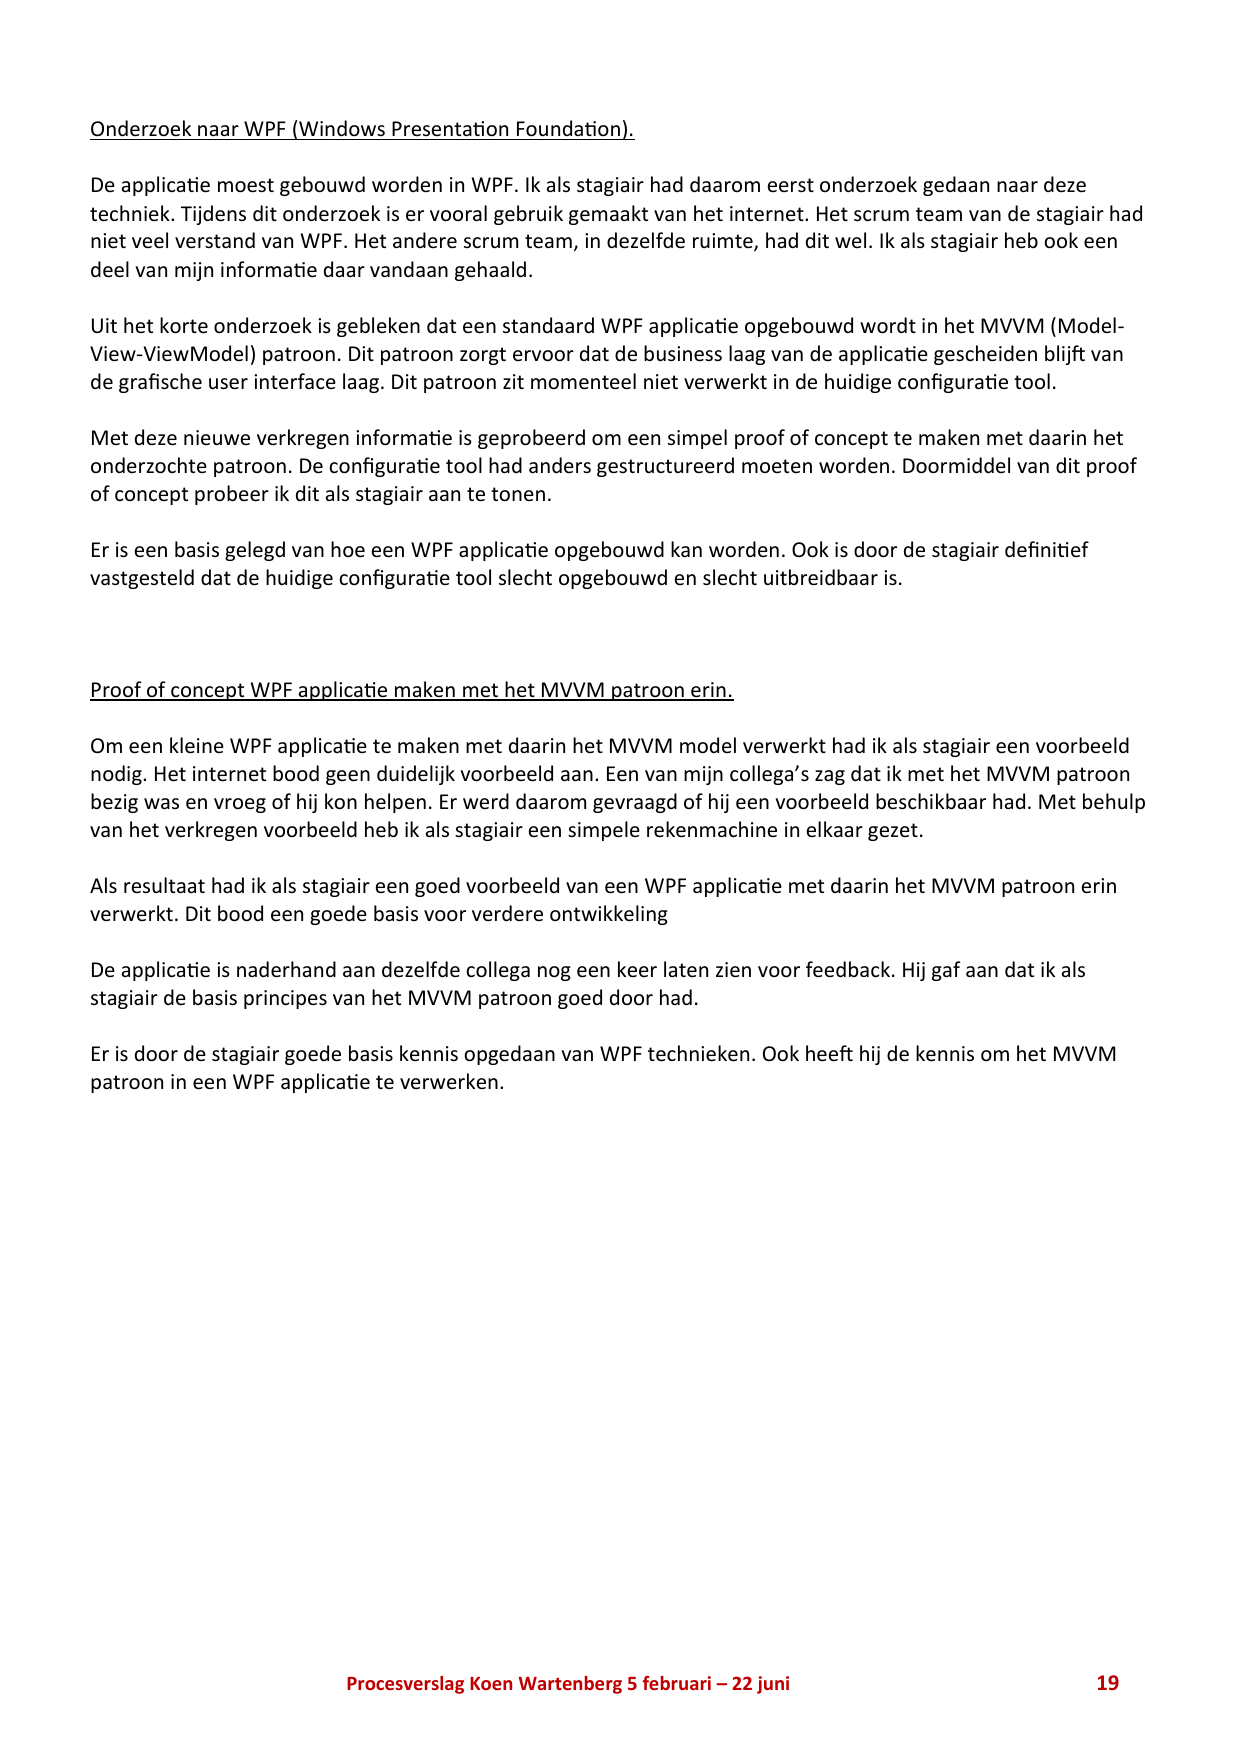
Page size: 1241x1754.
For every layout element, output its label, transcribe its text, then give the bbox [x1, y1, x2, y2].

text Onderzoek naar WPF (Windows Presentation Foundation). [90, 114, 1150, 143]
text De applicatie is naderhand aan dezelfde collega nog een keer laten zien voor feedback. Hij gaf aan dat ik als stagiair de basis principes van het MVVM patroon goed door had. [90, 955, 1150, 1011]
text Uit het korte onderzoek is gebleken dat een standaard WPF applicatie opgebouwd wordt in het MVVM (Model-View-ViewModel) patroon. Dit patroon zorgt ervoor dat de business laag van de applicatie gescheiden blijft van de grafische user interface laag. Dit patroon zit momenteel niet verwerkt in de huidige configuratie tool. [90, 311, 1150, 395]
text Met deze nieuwe verkregen informatie is geprobeerd om een simpel proof of concept te maken met daarin het onderzochte patroon. De configuratie tool had anders gestructureerd moeten worden. Doormiddel van dit proof of concept probeer ik dit als stagiair aan te tonen. [90, 423, 1150, 507]
text Er is een basis gelegd van hoe een WPF applicatie opgebouwd kan worden. Ook is door de stagiair definitief vastgesteld dat de huidige configuratie tool slecht opgebouwd en slecht uitbreidbaar is. [90, 535, 1150, 591]
text Om een kleine WPF applicatie te maken met daarin het MVVM model verwerkt had ik als stagiair een voorbeeld nodig. Het internet bood geen duidelijk voorbeeld aan. Een van mijn collega’s zag dat ik met het MVVM patroon bezig was en vroeg of hij kon helpen. Er werd daarom gevraagd of hij een voorbeeld beschikbaar had. Met behulp van het verkregen voorbeeld heb ik als stagiair een simpele rekenmachine in elkaar gezet. [90, 731, 1150, 843]
text De applicatie moest gebouwd worden in WPF. Ik als stagiair had daarom eerst onderzoek gedaan naar deze techniek. Tijdens dit onderzoek is er vooral gebruik gemaakt van het internet. Het scrum team van de stagiair had niet veel verstand van WPF. Het andere scrum team, in dezelfde ruimte, had dit wel. Ik als stagiair heb ook een deel van mijn informatie daar vandaan gehaald. [90, 171, 1150, 283]
text Als resultaat had ik als stagiair een goed voorbeeld van een WPF applicatie met daarin het MVVM patroon erin verwerkt. Dit bood een goede basis voor verdere ontwikkeling [90, 871, 1150, 927]
text Proof of concept WPF applicatie maken met het MVVM patroon erin. [90, 675, 1150, 703]
text Er is door de stagiair goede basis kennis opgedaan van WPF technieken. Ook heeft hij de kennis om het MVVM patroon in een WPF applicatie te verwerken. [90, 1039, 1150, 1095]
